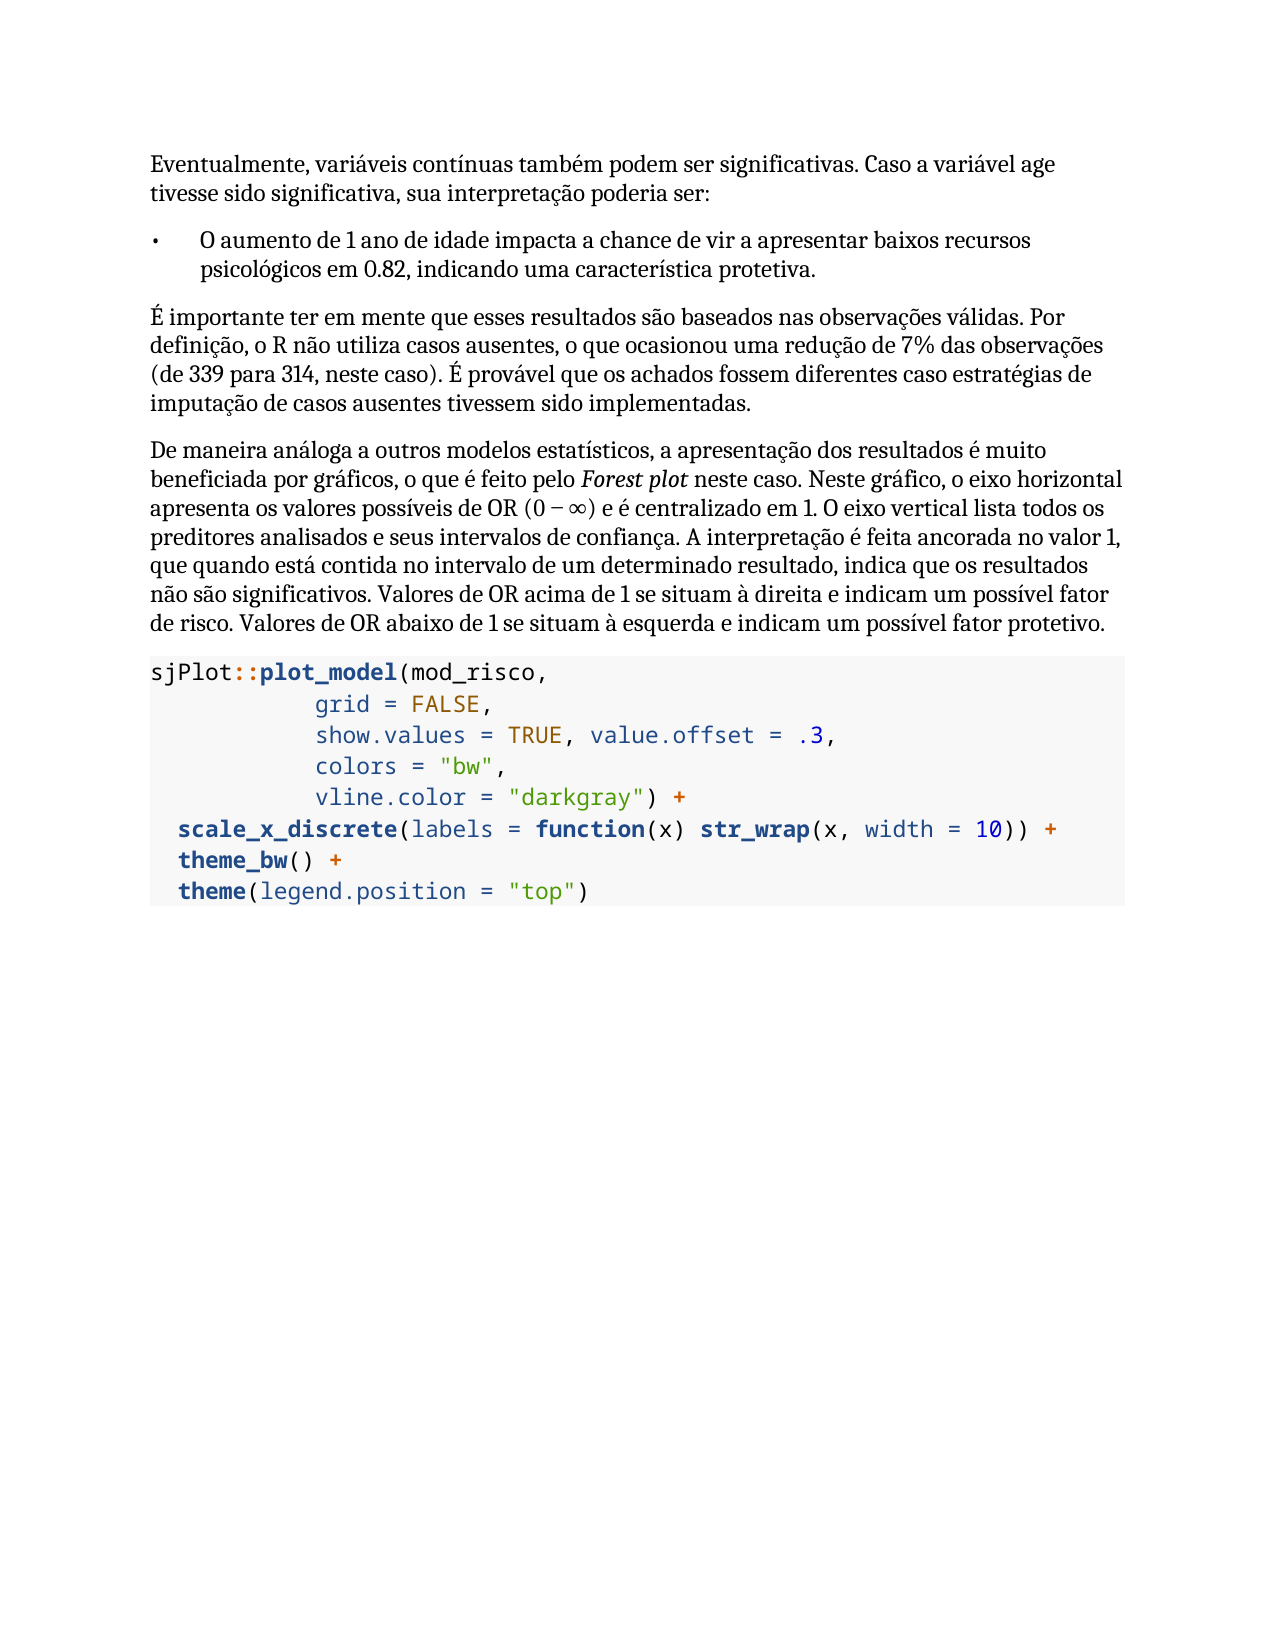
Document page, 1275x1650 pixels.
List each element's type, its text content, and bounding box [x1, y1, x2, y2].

text sjPlot::plot_model(mod_risco, grid = FALSE, show.values = TRUE, value.offset = .3, colors = "bw", vline.color = "darkgray") + scale_x_discrete(labels = function(x) str_wrap(x, width = 10)) + theme_bw() + theme(legend.position = "top") [150, 656, 1125, 906]
text De maneira análoga a outros modelos estatísticos, a apresentação dos resultados é muito beneficiada por gráficos, o que é feito pelo Forest plot neste caso. Neste gráfico, o eixo horizontal apresenta os valores possíveis de OR () e é centralizado em 1. O eixo vertical lista todos os preditores analisados e seus intervalos de confiança. A interpretação é feita ancorada no valor 1, que quando está contida no intervalo de um determinado resultado, indica que os resultados não são significativos. Valores de OR acima de 1 se situam à direita e indicam um possível fator de risco. Valores de OR abaixo de 1 se situam à esquerda e indicam um possível fator protetivo. [150, 436, 1125, 637]
text Eventualmente, variáveis contínuas também podem ser significativas. Caso a variável age tivesse sido significativa, sua interpretação poderia ser: [150, 150, 1125, 207]
text É importante ter em mente que esses resultados são baseados nas observações válidas. Por definição, o R não utiliza casos ausentes, o que ocasionou uma redução de 7% das observações (de 339 para 314, neste caso). É provável que os achados fossem diferentes caso estratégias de imputação de casos ausentes tivessem sido implementadas. [150, 302, 1125, 417]
list O aumento de 1 ano de idade impacta a chance de vir a apresentar baixos recursos psicológicos em 0.82, indicando uma característica protetiva. [150, 226, 1125, 284]
